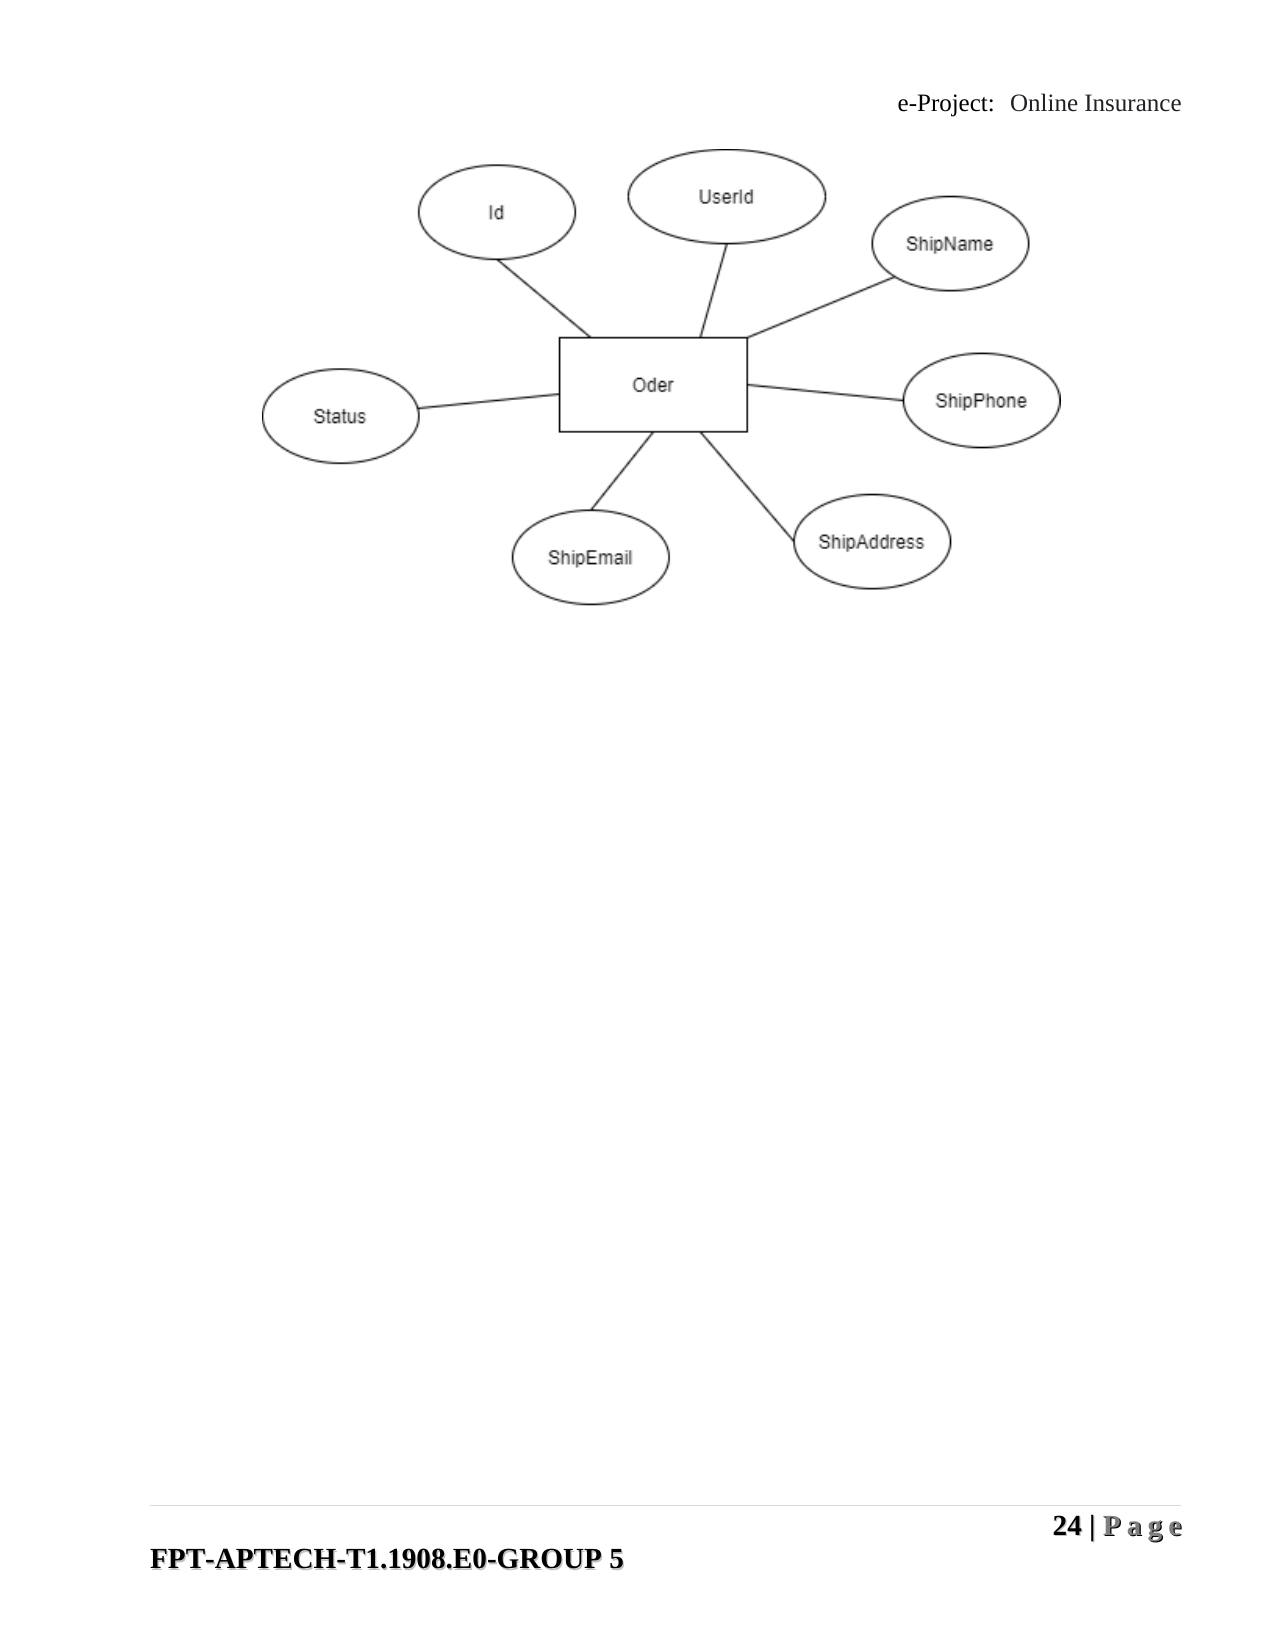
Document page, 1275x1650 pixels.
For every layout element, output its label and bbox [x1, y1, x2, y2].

picture [262, 149, 1061, 607]
